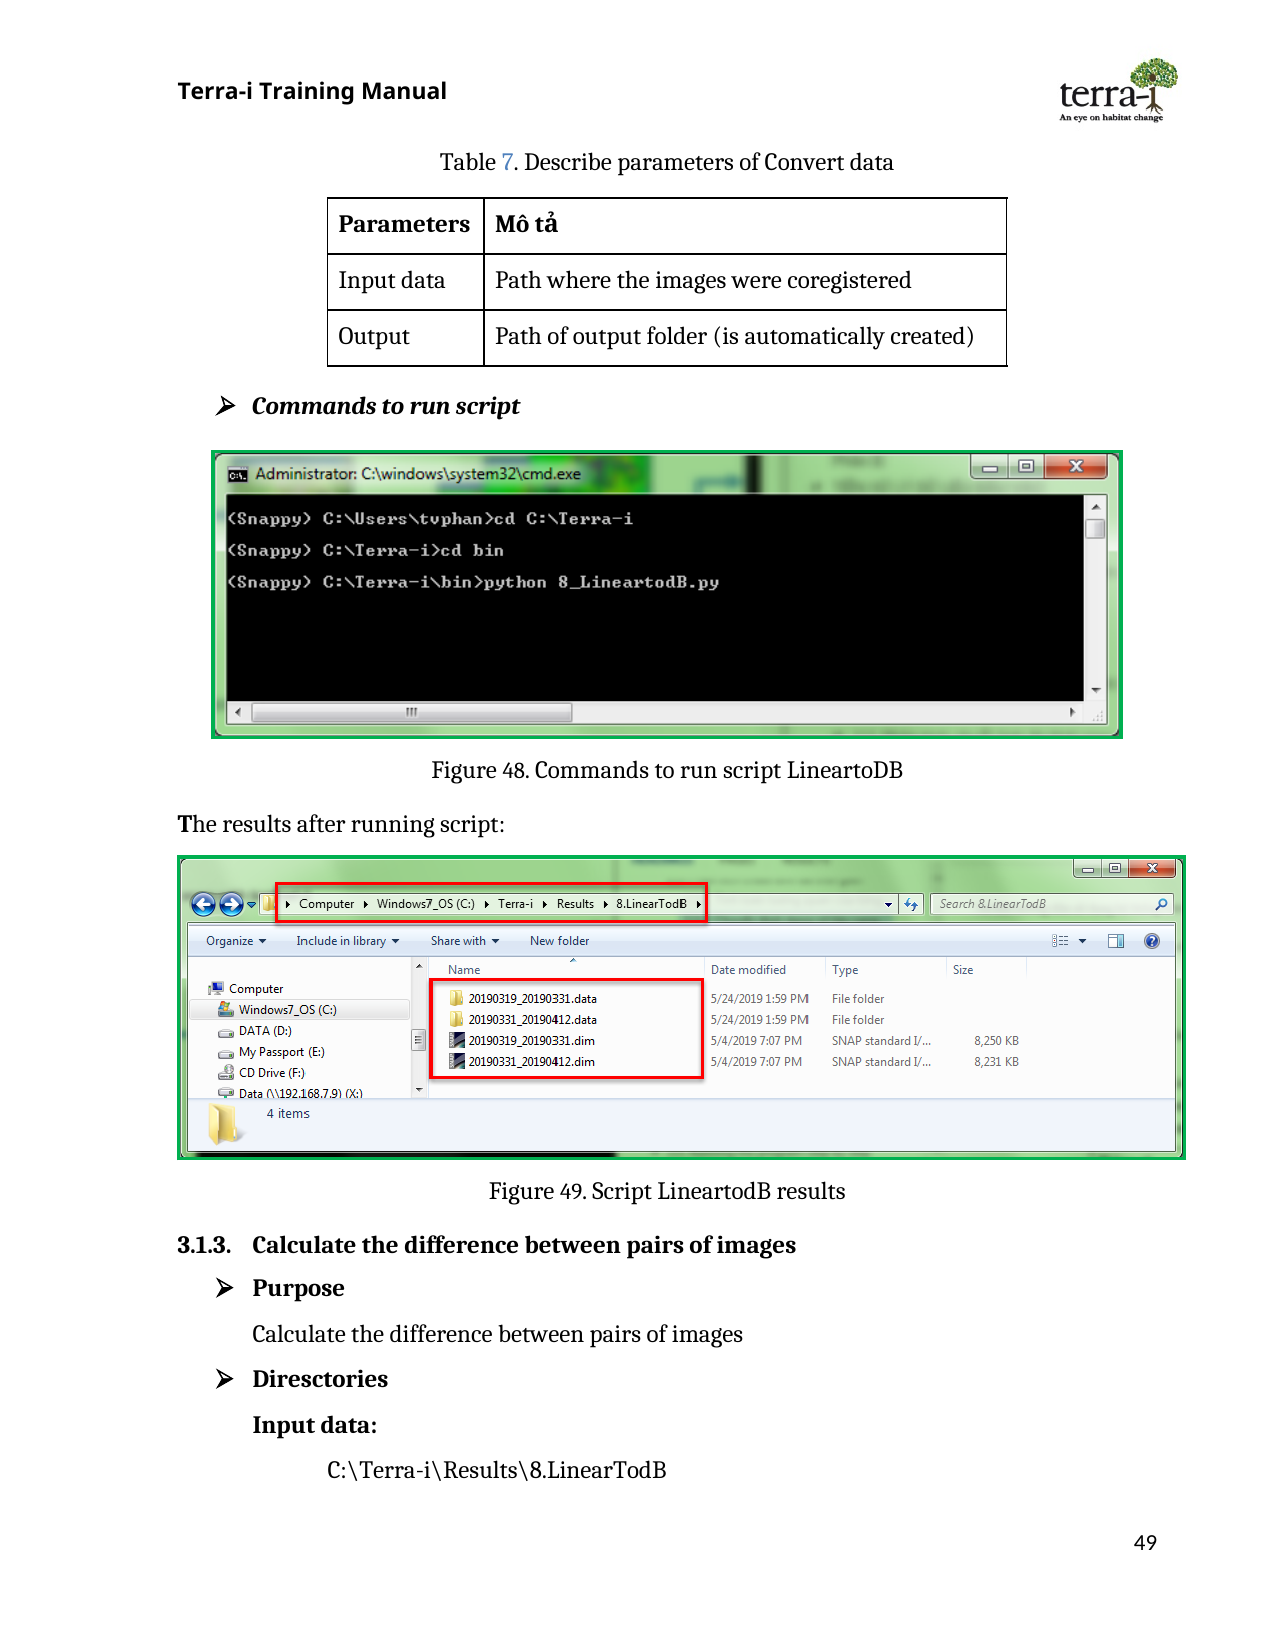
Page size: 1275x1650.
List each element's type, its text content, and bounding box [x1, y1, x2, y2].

picture [215, 453, 1119, 736]
text Figure 49. Script LineartodB results [177, 1177, 1157, 1206]
text The results after running script: [177, 810, 1157, 839]
table_cell Input data [328, 255, 483, 309]
list Calculate the difference between pairs of images [177, 1231, 1157, 1260]
picture [1052, 29, 1182, 159]
text Table 7. Describe parameters of Convert data [177, 148, 1157, 176]
table_cell Path where the images were coregistered [485, 255, 1006, 309]
text Figure 48. Commands to run script LineartoDB [177, 756, 1157, 785]
table_cell Output [328, 311, 483, 365]
list Diresctories [215, 1365, 1157, 1394]
text Calculate the difference between pairs of images [177, 1319, 1157, 1348]
text Input data: [177, 1411, 1157, 1439]
text C:\Terra-i\Results\8.LinearTodB [252, 1456, 1157, 1485]
table_header Mô tả [485, 199, 1006, 253]
table_header Parameters [328, 199, 483, 253]
picture [180, 859, 1183, 1157]
list Commands to run script [214, 392, 1157, 421]
table_cell Path of output folder (is automatically created) [485, 311, 1006, 365]
list Purpose [215, 1274, 1157, 1303]
